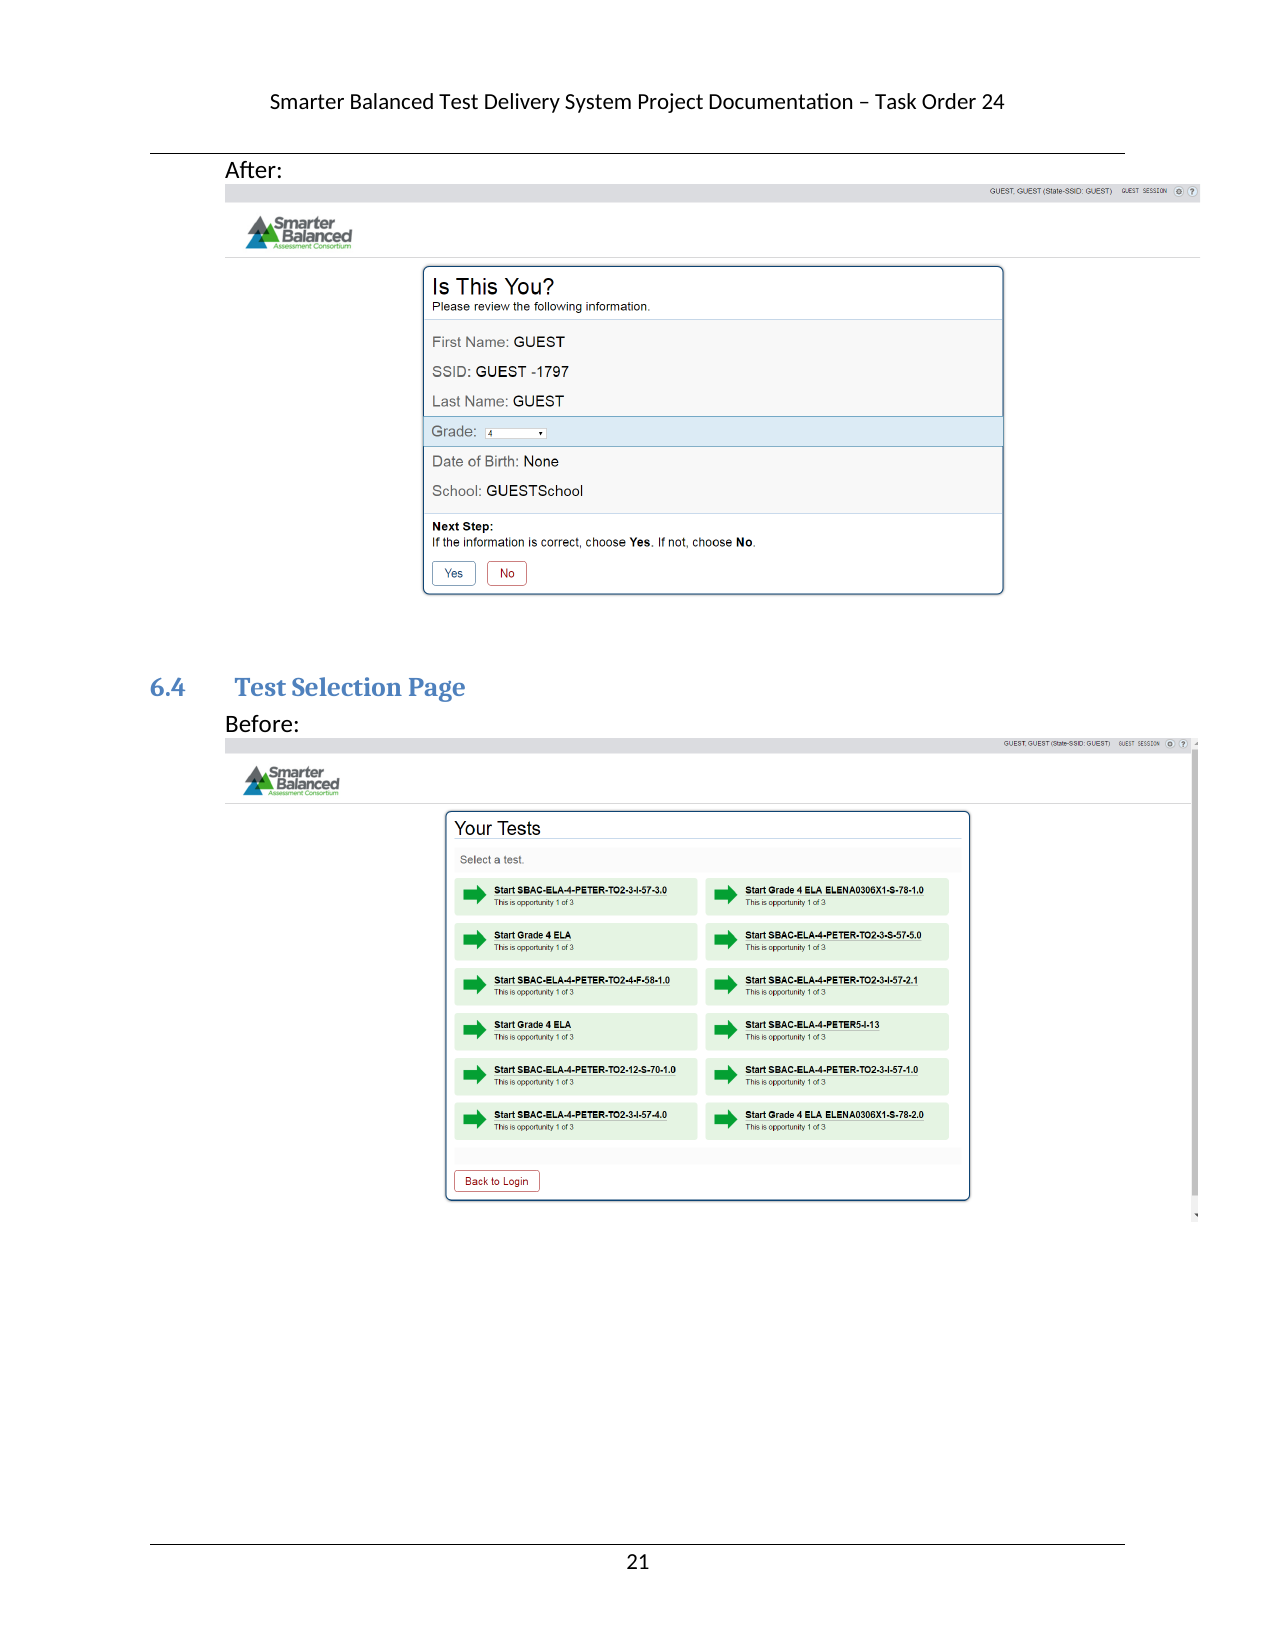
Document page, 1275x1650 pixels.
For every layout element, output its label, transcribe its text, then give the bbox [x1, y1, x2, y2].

picture [225, 184, 1200, 621]
subtitle Test Selection Page [150, 672, 1125, 703]
picture [225, 738, 1198, 1222]
text After: [225, 154, 1125, 184]
text Before: [225, 708, 1125, 738]
